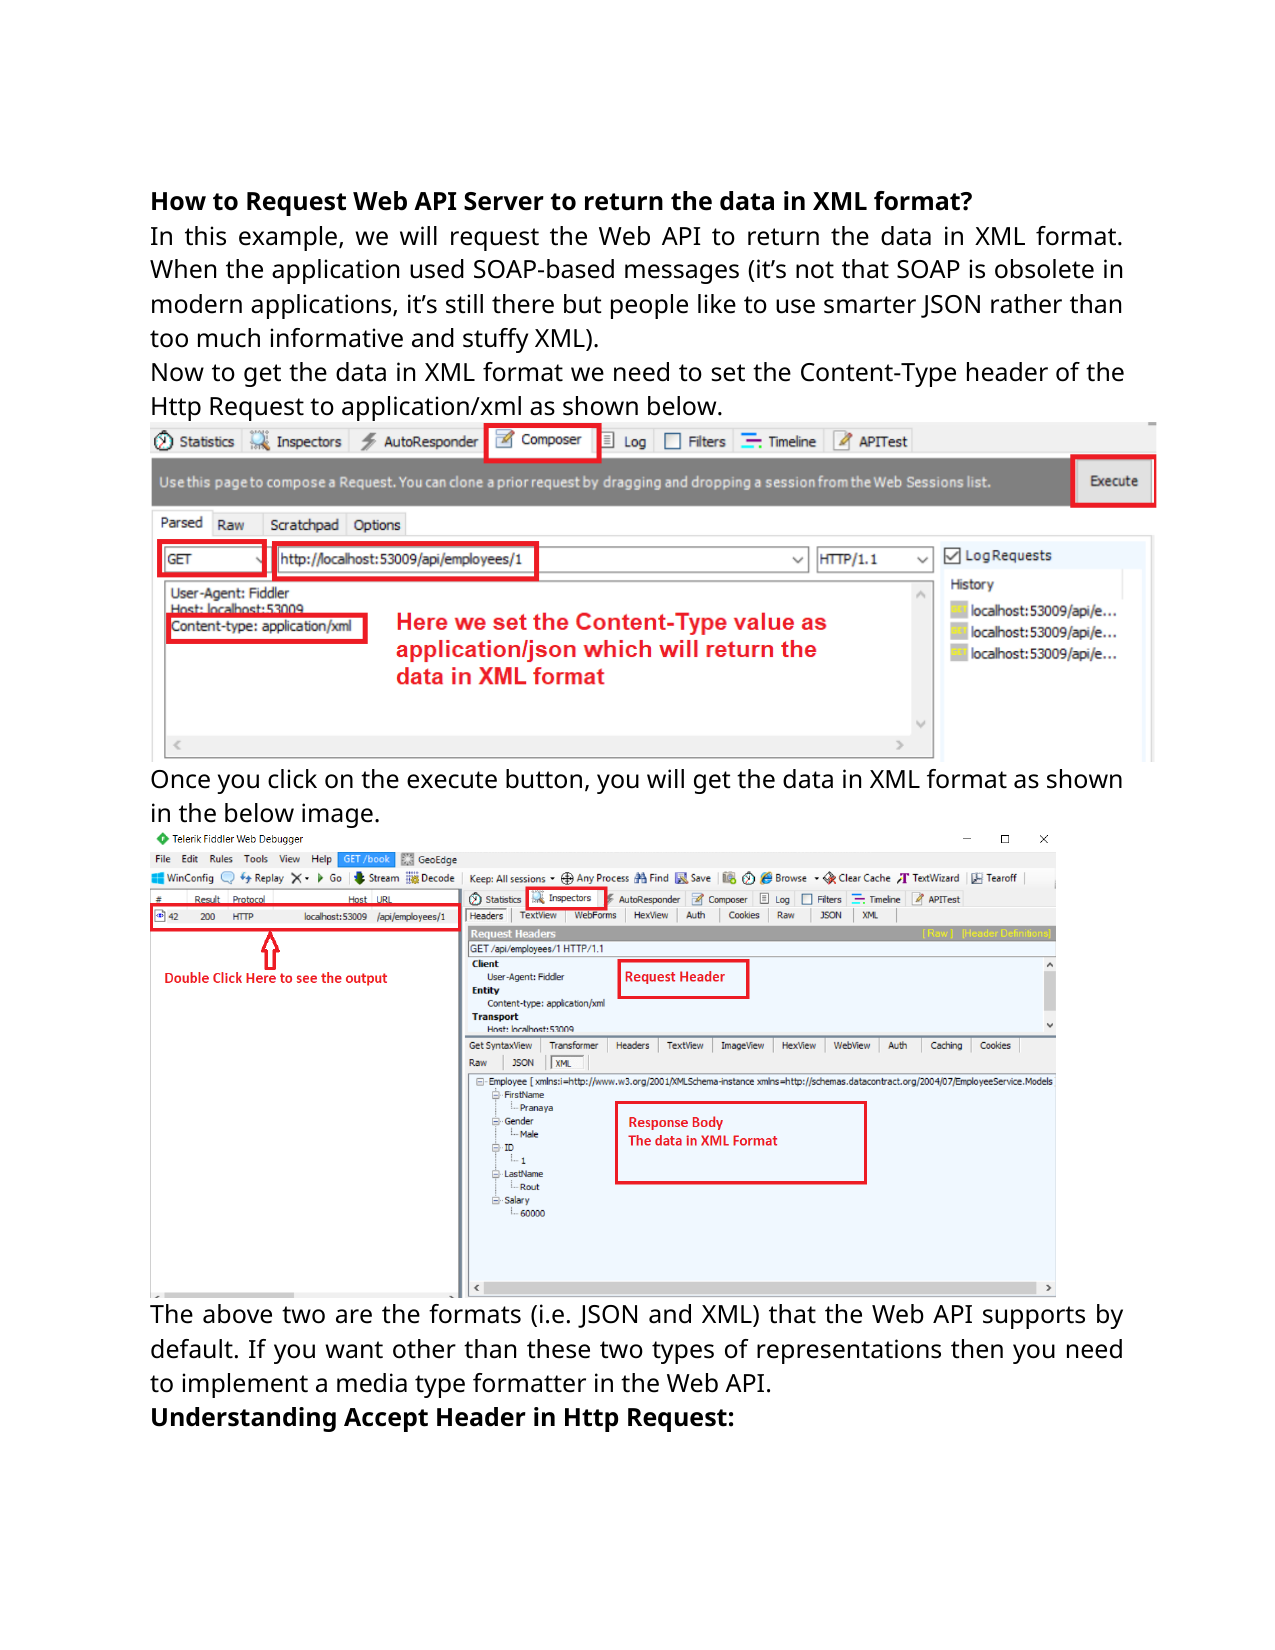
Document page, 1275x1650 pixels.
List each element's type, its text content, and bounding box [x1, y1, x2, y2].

text How to Request Web API Server to return the data in XML format? [150, 184, 1125, 218]
text Now to get the data in XML format we need to set the Content-Type header of the Http Request to application/xml as shown below. [150, 354, 1125, 422]
text In this example, we will request the Web API to return the data in XML format. When the application used SOAP-based messages (it’s not that SOAP is obsolete in modern applications, it’s still there but people like to use smarter JSON rather than too much informative and stuffy XML). [150, 218, 1125, 354]
picture [150, 830, 1056, 1298]
text The above two are the formats (i.e. JSON and XML) that the Web API supports by default. If you want other than these two types of representations then you need to implement a media type formatter in the Web API. [150, 1297, 1125, 1399]
text Understanding Accept Header in Http Request: [150, 1399, 1125, 1433]
text Once you click on the execute button, you will get the data in XML format as shown in the below image. [150, 762, 1125, 830]
picture [150, 422, 1157, 762]
